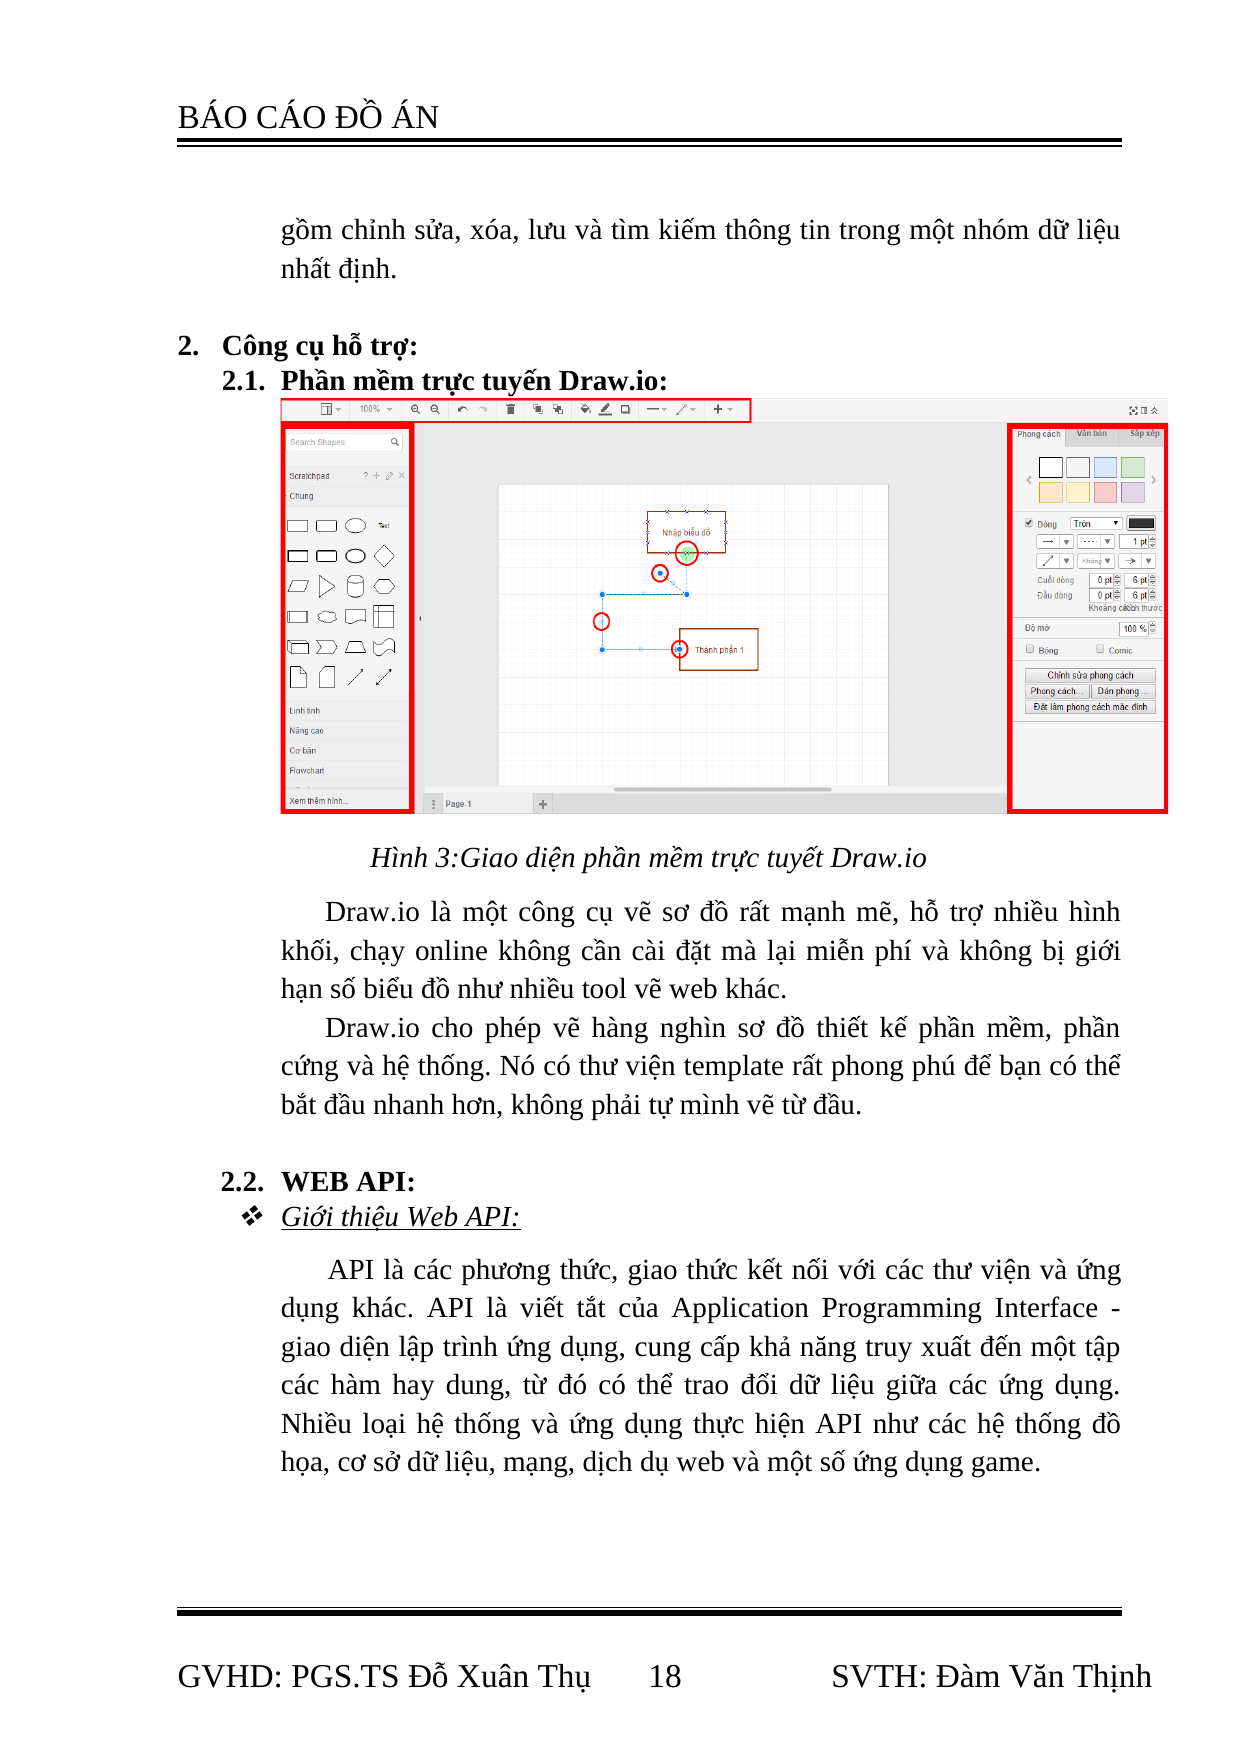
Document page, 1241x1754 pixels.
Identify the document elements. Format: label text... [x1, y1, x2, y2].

list Draw.io cho phép vẽ hàng nghìn sơ đồ thiết kế phần mềm, phần cứng và hệ thống. Nó có thư viện template rất phong phú để bạn có thể bắt đầu nhanh hơn, không phải tự mình vẽ từ đầu. [281, 1010, 1122, 1121]
list Draw.io là một công cụ vẽ sơ đồ rất mạnh mẽ, hỗ trợ nhiều hình khối, chạy online không cần cài đặt mà lại miễn phí và không bị giới hạn số biểu đồ như nhiều tool vẽ web khác. [281, 894, 1122, 1005]
text Hình 3:Giao diện phần mềm trực tuyết Draw.io [177, 840, 1122, 873]
list Công cụ hỗ trợ: [177, 328, 1122, 361]
list Phần mềm trực tuyến Draw.io: [222, 363, 1122, 397]
picture [280, 398, 1169, 814]
list Giới thiệu Web API: [236, 1199, 1122, 1233]
text API là các phương thức, giao thức kết nối với các thư viện và ứng dụng khác. API là viết tắt của Application Programming Interface - giao diện lập trình ứng dụng, cung cấp khả năng truy xuất đến một tập các hàm hay dung, từ đó có thể trao đổi dữ liệu giữa các ứng dụng. Nhiều loại hệ thống và ứng dụng thực hiện API như các hệ thống đồ họa, cơ sở dữ liệu, mạng, dịch dụ web và một số ứng dụng game. [281, 1252, 1122, 1478]
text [281, 212, 1122, 284]
list WEB API: [220, 1164, 1122, 1198]
